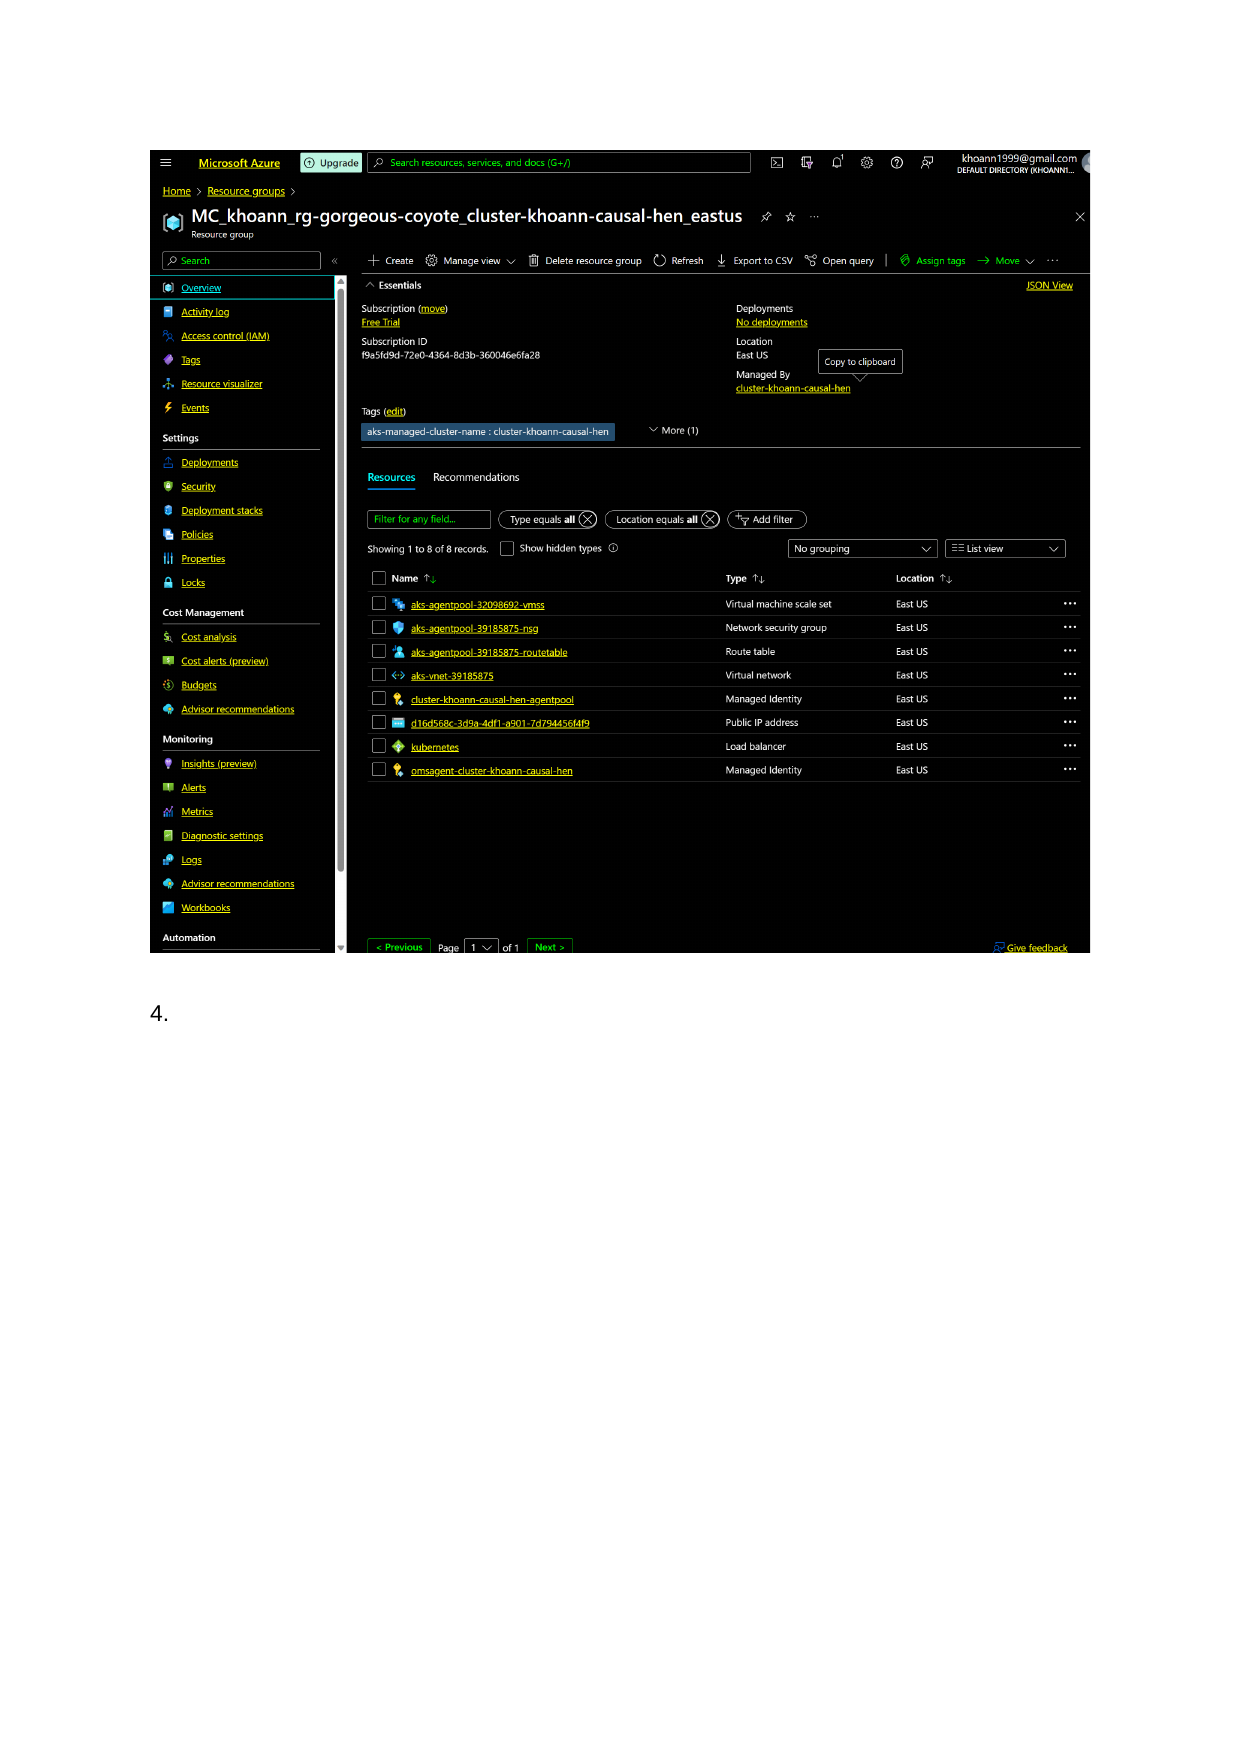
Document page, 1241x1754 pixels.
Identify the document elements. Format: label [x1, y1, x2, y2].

picture [150, 150, 1091, 953]
